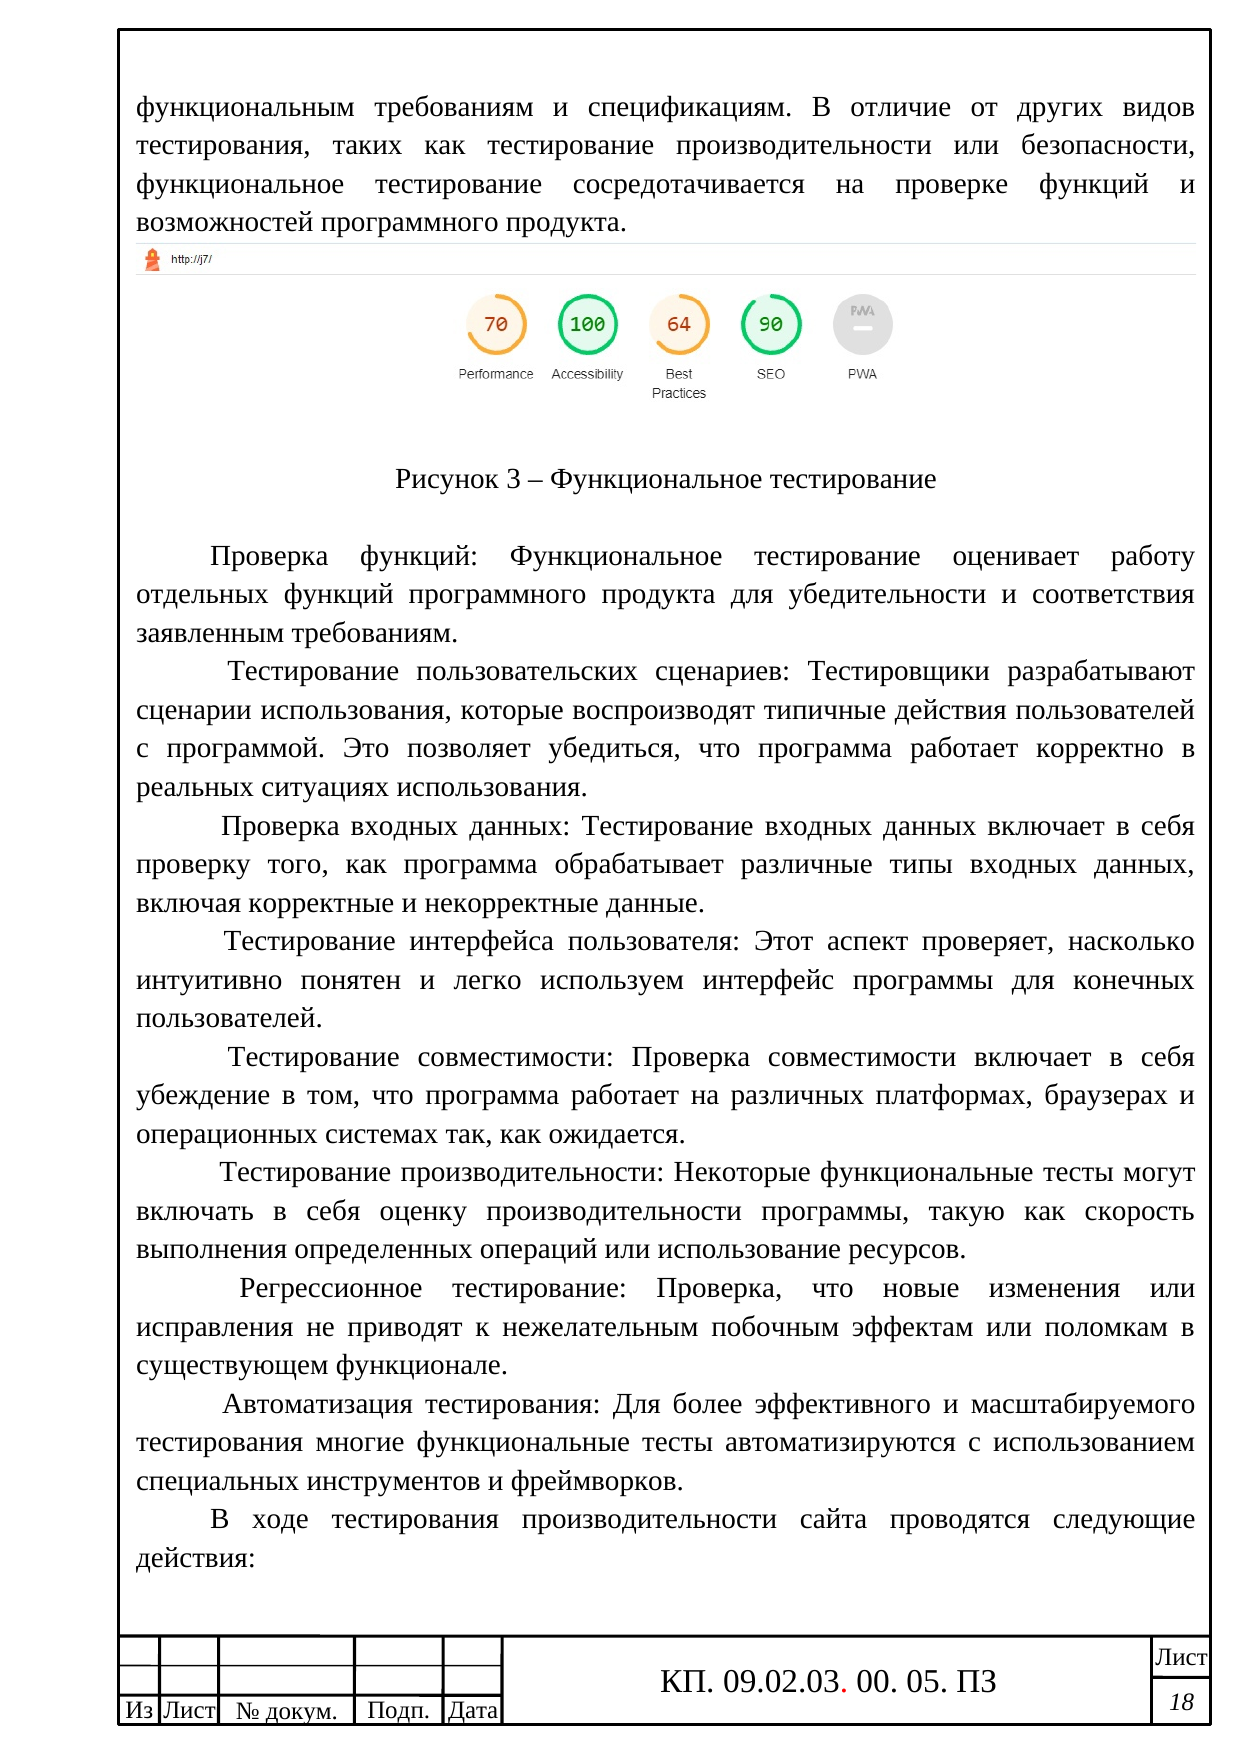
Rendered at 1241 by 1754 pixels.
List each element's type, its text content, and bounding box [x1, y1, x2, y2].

text Тестирование пользовательских сценариев: Тестировщики разрабатывают сценарии использования, которые воспроизводят типичные действия пользователей с программой. Это позволяет убедиться, что программа работает корректно в реальных ситуациях использования. [136, 653, 1196, 803]
text Тестирование производительности: Некоторые функциональные тесты могут включать в себя оценку производительности программы, такую как скорость выполнения определенных операций или использование ресурсов. [136, 1154, 1196, 1265]
text Тестирование интерфейса пользователя: Этот аспект проверяет, насколько интуитивно понятен и легко используем интерфейс программы для конечных пользователей. [136, 923, 1196, 1034]
text В ходе тестирования производительности сайта проводятся следующие действия: [136, 1501, 1196, 1573]
picture [135, 242, 1197, 418]
text Проверка входных данных: Тестирование входных данных включает в себя проверку того, как программа обрабатывает различные типы входных данных, включая корректные и некорректные данные. [136, 808, 1196, 918]
text Регрессионное тестирование: Проверка, что новые изменения или исправления не приводят к нежелательным побочным эффектам или поломкам в существующем функционале. [136, 1270, 1196, 1381]
text Автоматизация тестирования: Для более эффективного и масштабируемого тестирования многие функциональные тесты автоматизируются с использованием специальных инструментов и фреймворков. [136, 1386, 1196, 1496]
text Проверка функций: Функциональное тестирование оценивает работу отдельных функций программного продукта для убедительности и соответствия заявленным требованиям. [136, 538, 1196, 648]
text Рисунок 3 – Функциональное тестирование [136, 461, 1196, 494]
text Тестирование совместимости: Проверка совместимости включает в себя убеждение в том, что программа работает на различных платформах, браузерах и операционных системах так, как ожидается. [136, 1039, 1196, 1149]
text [136, 89, 1196, 238]
